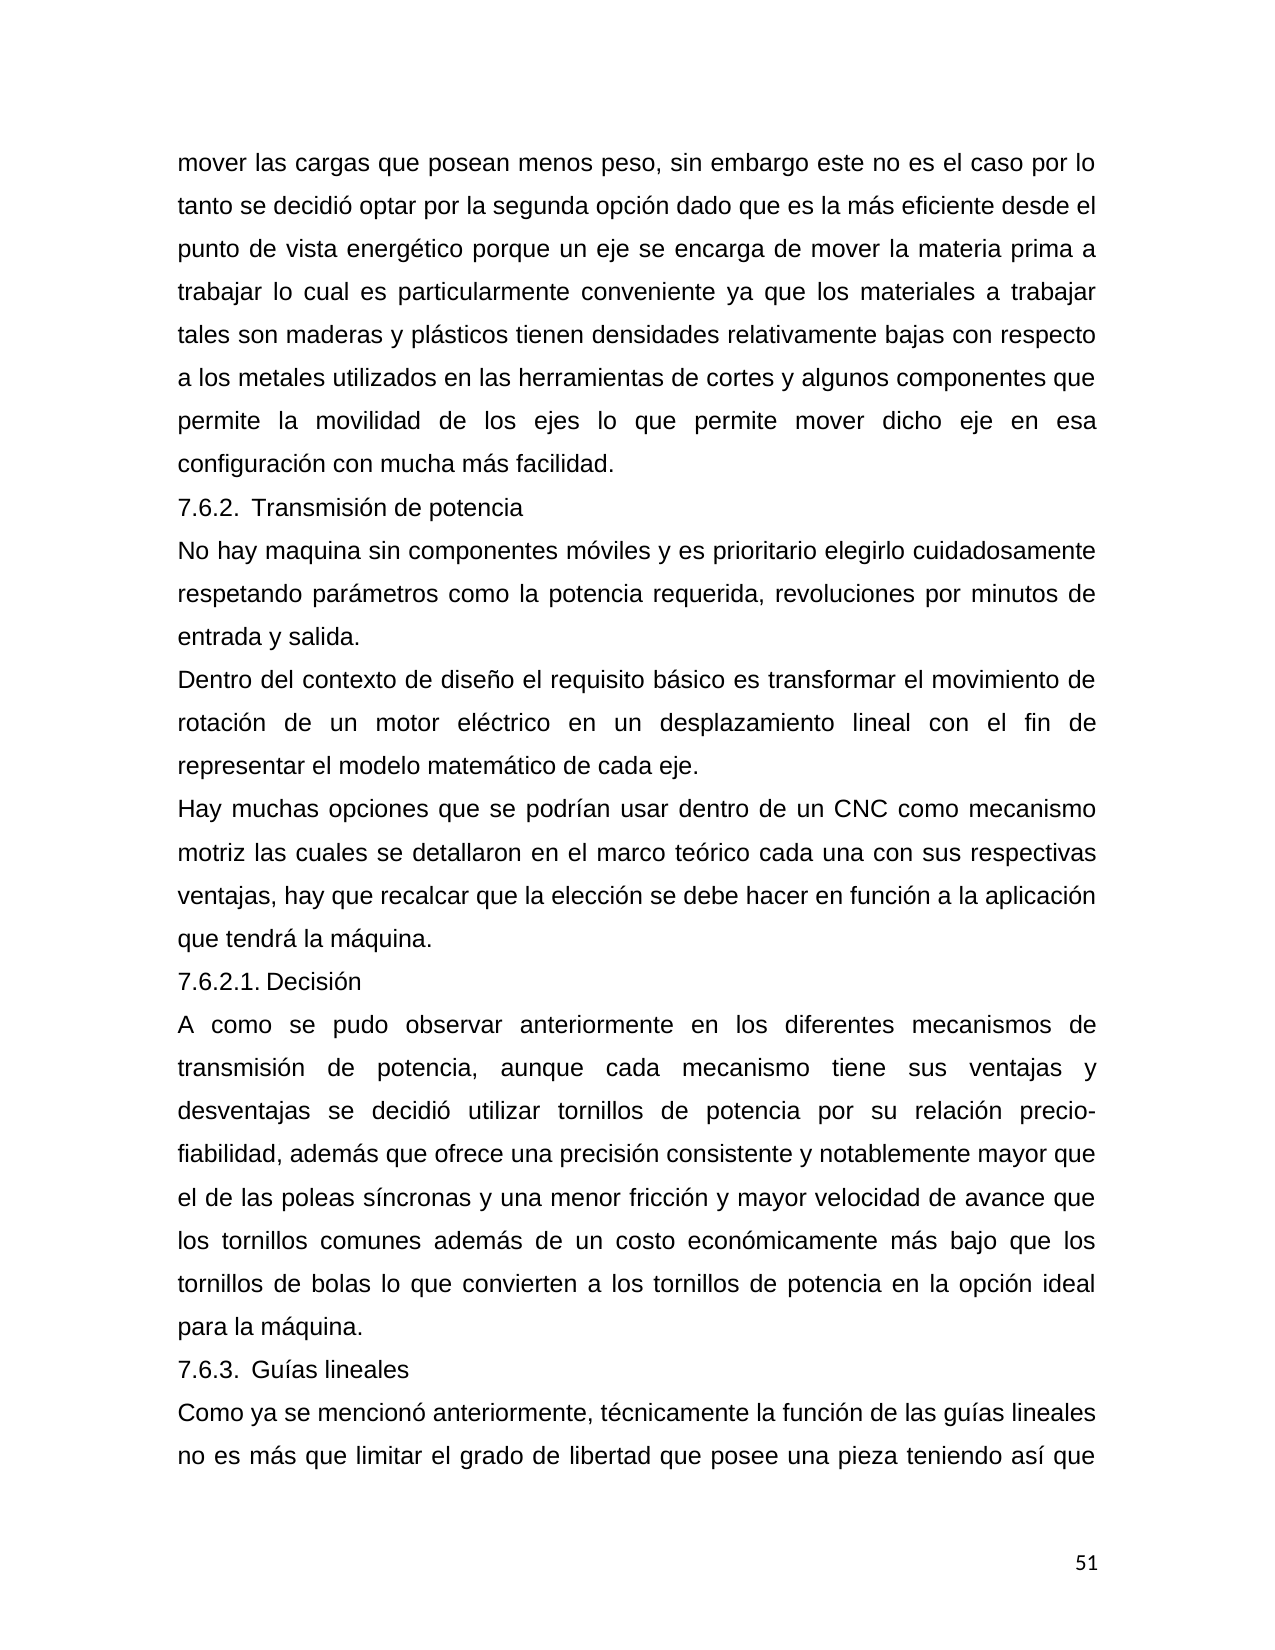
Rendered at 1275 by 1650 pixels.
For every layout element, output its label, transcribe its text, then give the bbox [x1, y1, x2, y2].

text No hay maquina sin componentes móviles y es prioritario elegirlo cuidadosamente respetando parámetros como la potencia requerida, revoluciones por minutos de entrada y salida. [177, 536, 1098, 651]
text Dentro del contexto de diseño el requisito básico es transformar el movimiento de rotación de un motor eléctrico en un desplazamiento lineal con el fin de representar el modelo matemático de cada eje. [177, 665, 1098, 780]
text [177, 1398, 1098, 1470]
text Guías lineales [177, 1355, 1098, 1384]
text Decisión [177, 967, 1098, 996]
text Transmisión de potencia [177, 493, 1098, 521]
text A como se pudo observar anteriormente en los diferentes mecanismos de transmisión de potencia, aunque cada mecanismo tiene sus ventajas y desventajas se decidió utilizar tornillos de potencia por su relación precio-fiabilidad, además que ofrece una precisión consistente y notablemente mayor que el de las poleas síncronas y una menor fricción y mayor velocidad de avance que los tornillos comunes además de un costo económicamente más bajo que los tornillos de bolas lo que convierten a los tornillos de potencia en la opción ideal para la máquina. [177, 1010, 1098, 1341]
text Hay muchas opciones que se podrían usar dentro de un CNC como mecanismo motriz las cuales se detallaron en el marco teórico cada una con sus respectivas ventajas, hay que recalcar que la elección se debe hacer en función a la aplicación que tendrá la máquina. [177, 794, 1098, 953]
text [177, 148, 1098, 478]
